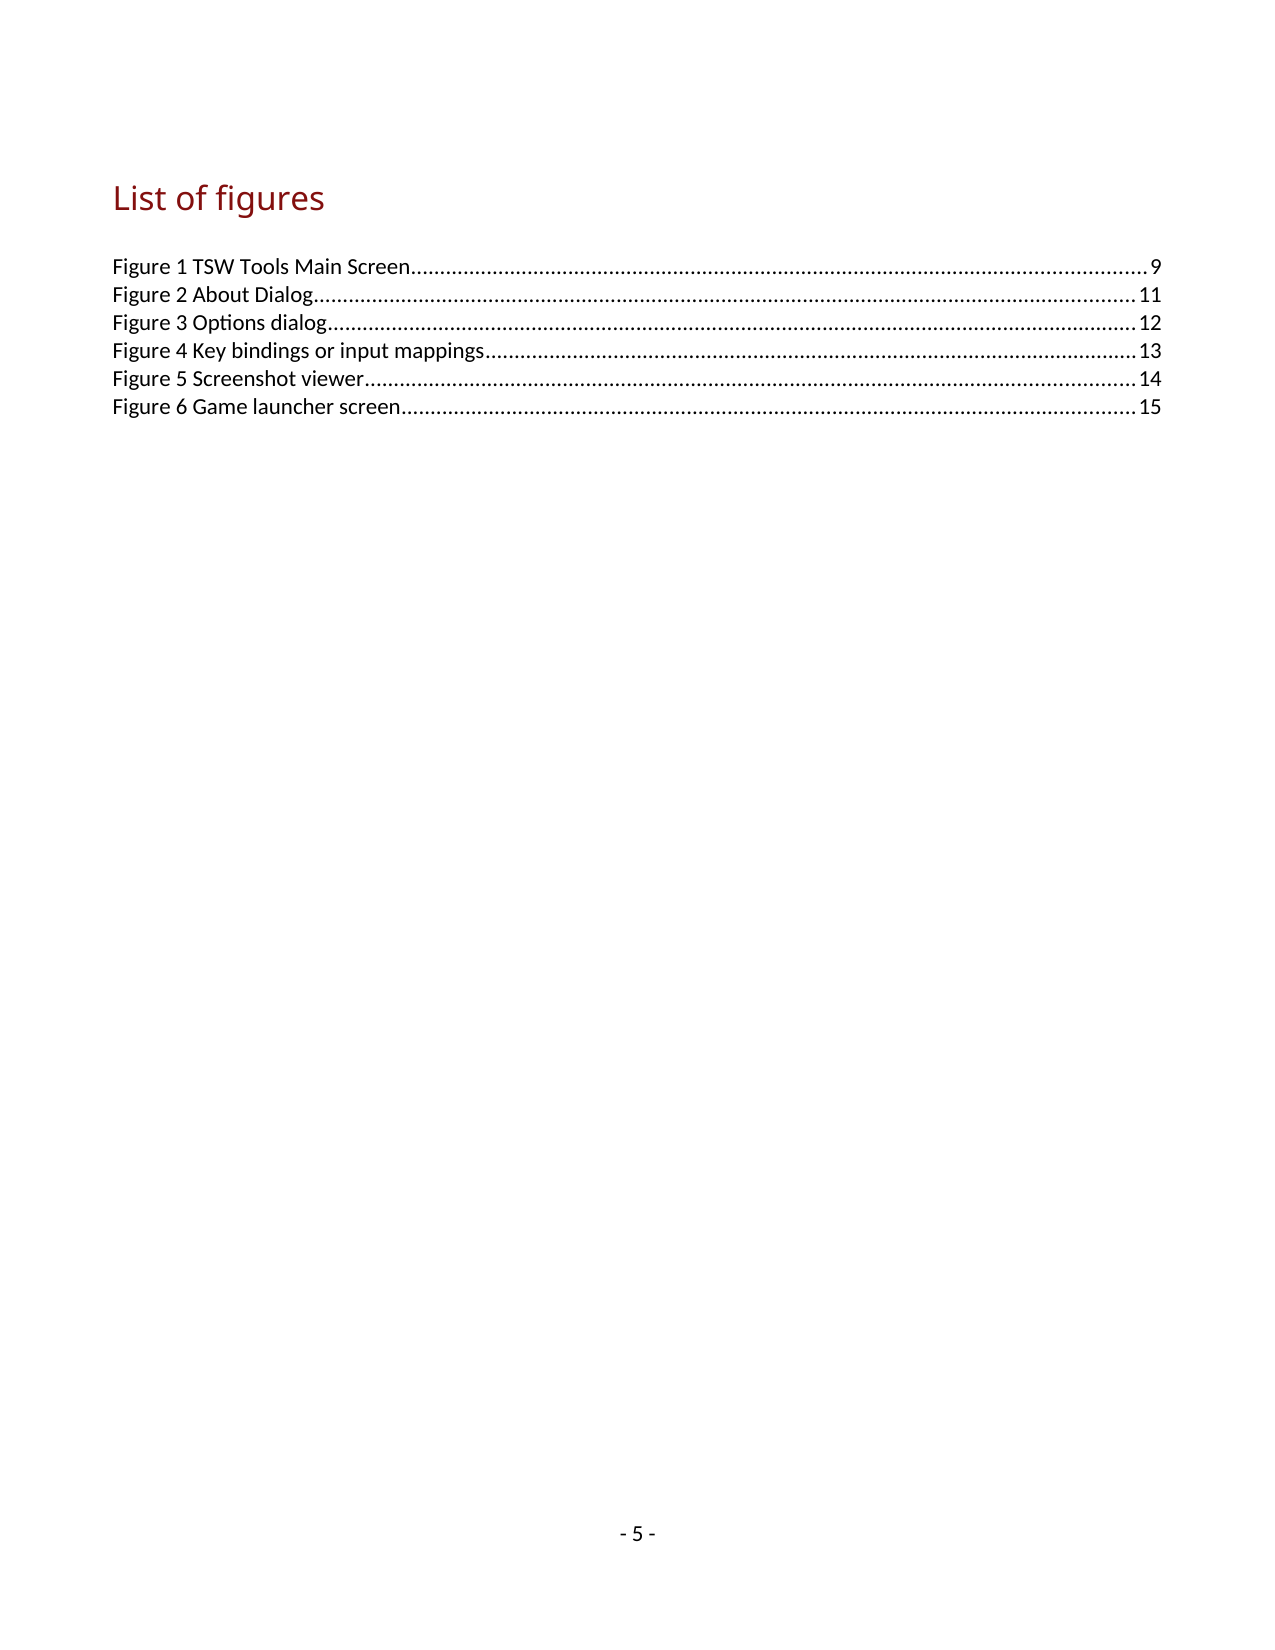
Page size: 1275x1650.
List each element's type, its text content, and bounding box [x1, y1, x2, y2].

text Figure 5 Screenshot viewer 14 [112, 364, 1162, 392]
subtitle List of figures [112, 175, 1162, 220]
text Figure 1 TSW Tools Main Screen 9 [112, 252, 1162, 280]
text Figure 4 Key bindings or input mappings 13 [112, 336, 1162, 364]
text Figure 2 About Dialog 11 [112, 280, 1162, 308]
text Figure 6 Game launcher screen 15 [112, 392, 1162, 420]
text Figure 3 Options dialog 12 [112, 308, 1162, 336]
